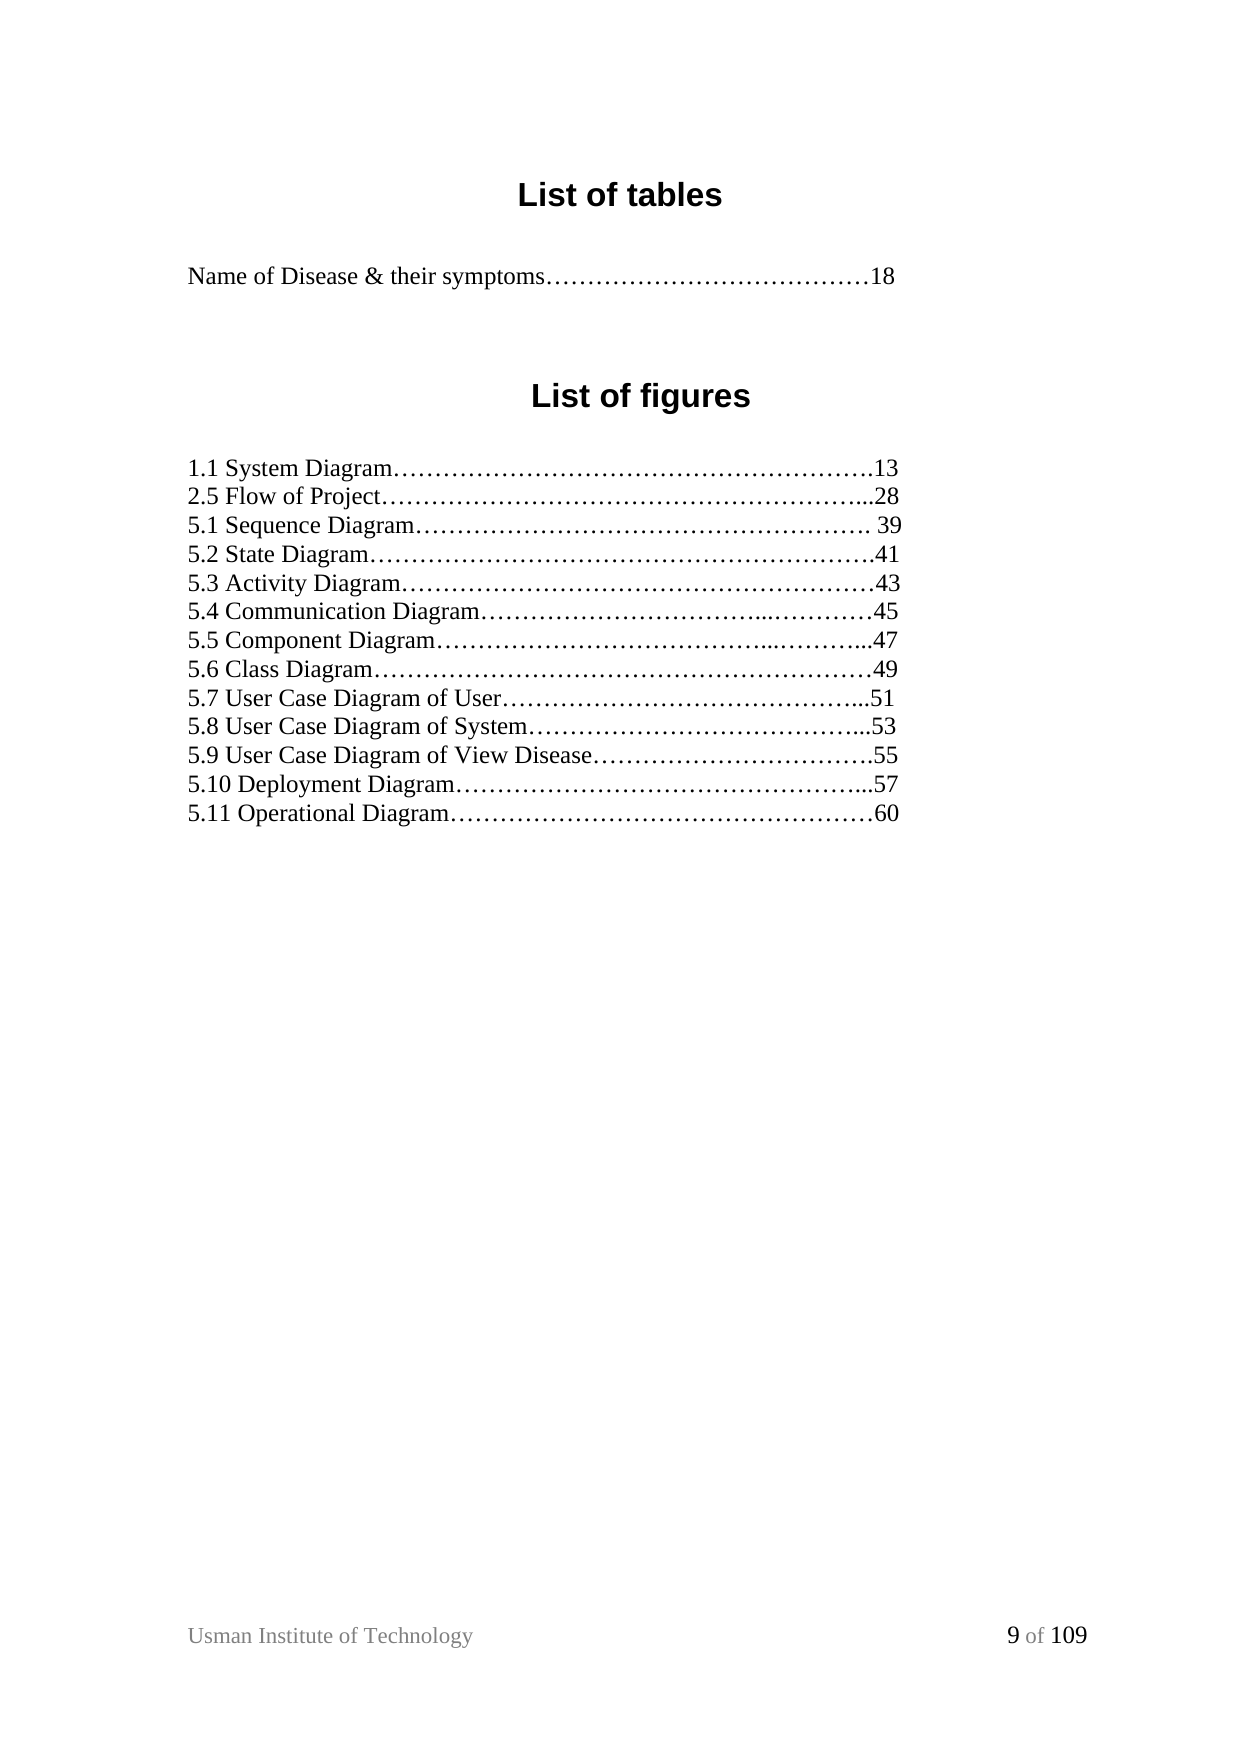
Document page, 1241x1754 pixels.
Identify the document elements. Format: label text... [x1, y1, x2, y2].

text 5.1 Sequence Diagram………………………………………………. 39 [187, 510, 1053, 539]
text 5.9 User Case Diagram of View Disease…………………………….55 [187, 740, 1053, 769]
text List of figures [487, 376, 1053, 414]
text 5.7 User Case Diagram of User……………………………………...51 [187, 683, 1053, 711]
text 5.3 Activity Diagram…………………………………………………43 [187, 568, 1053, 596]
text 1.1 System Diagram………………………………………………….13 [187, 453, 1053, 481]
text 2.5 Flow of Project…………………………………………………...28 [187, 481, 1053, 510]
text 5.4 Communication Diagram……………………………...…………45 [187, 596, 1053, 625]
text 5.6 Class Diagram……………………………………………………49 [187, 654, 1053, 683]
text 5.10 Deployment Diagram…………………………………………...57 [187, 769, 1053, 798]
text 5.11 Operational Diagram……………………………………………60 [187, 798, 1053, 826]
text 5.5 Component Diagram…………………………………...………...47 [187, 625, 1053, 654]
text 5.8 User Case Diagram of System…………………………………...53 [187, 711, 1053, 740]
text Name of Disease & their symptoms…………………………………18 [187, 261, 1053, 290]
subtitle List of tables [187, 175, 1053, 213]
text 5.2 State Diagram…………………………………………………….41 [187, 539, 1053, 568]
